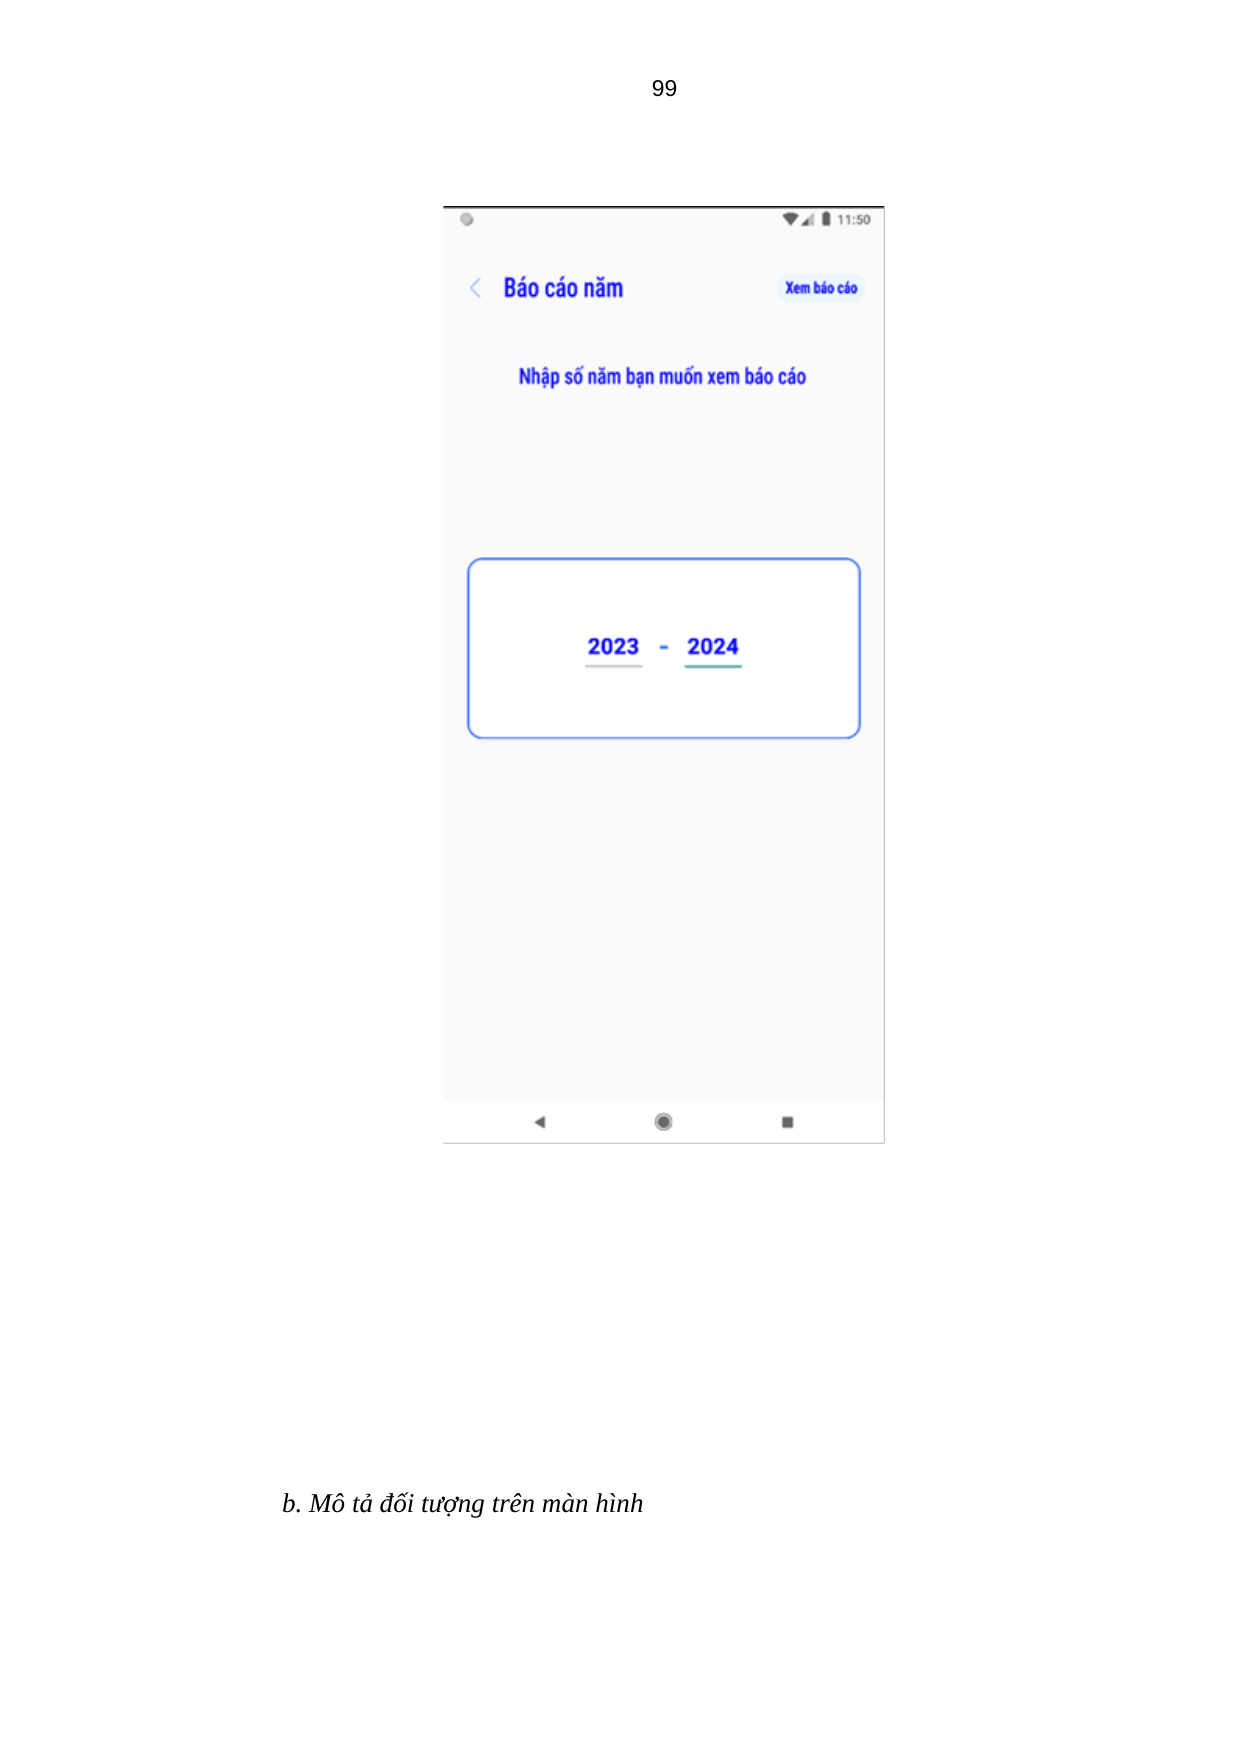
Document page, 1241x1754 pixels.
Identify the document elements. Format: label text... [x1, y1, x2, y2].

text b. Mô tả đối tượng trên màn hình [207, 1487, 1122, 1518]
picture [443, 206, 886, 1145]
